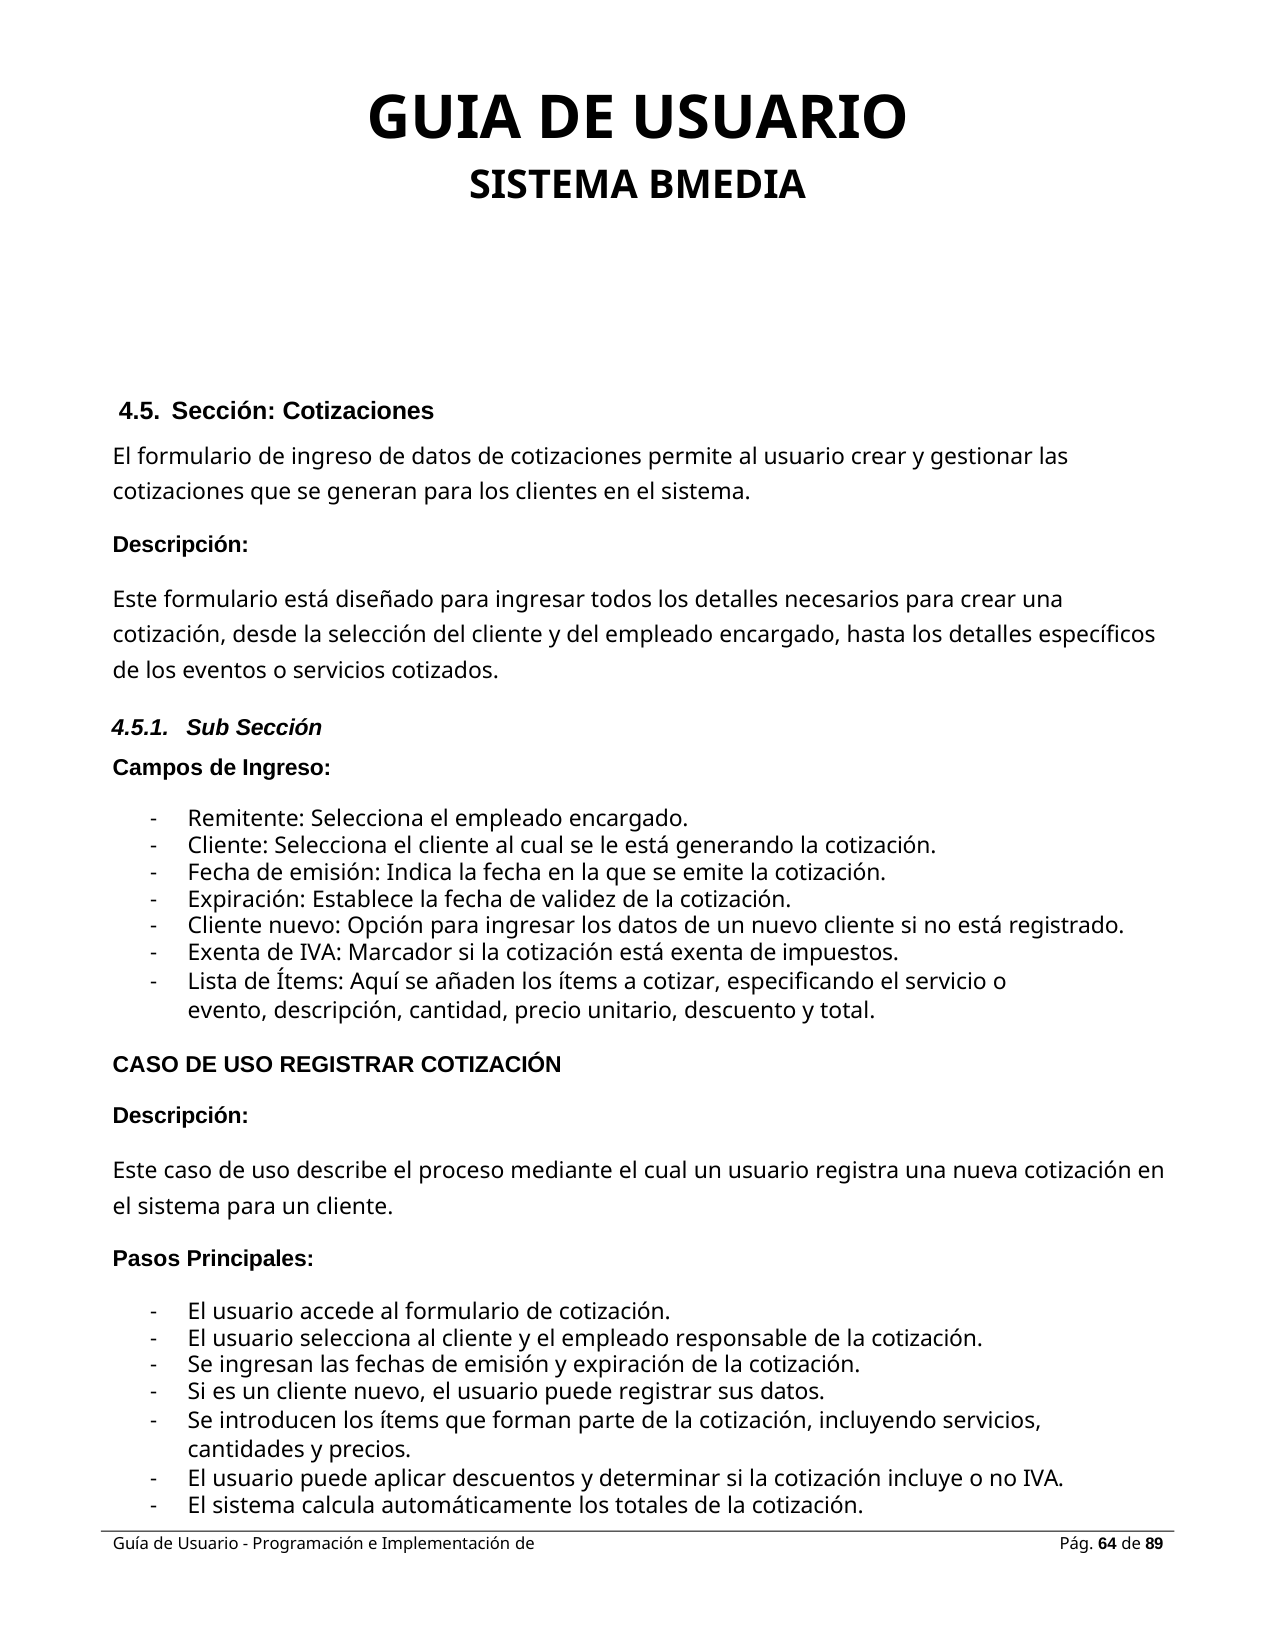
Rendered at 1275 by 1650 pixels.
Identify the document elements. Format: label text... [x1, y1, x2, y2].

text El formulario de ingreso de datos de cotizaciones permite al usuario crear y gestionar las cotizaciones que se generan para los clientes en el sistema. [112, 440, 1175, 506]
text Este formulario está diseñado para ingresar todos los detalles necesarios para crear una cotización, desde la selección del cliente y del empleado encargado, hasta los detalles específicos de los eventos o servicios cotizados. [112, 583, 1157, 685]
subtitle Descripción: [112, 531, 1175, 557]
list Exenta de IVA: Marcador si la cotización está exenta de impuestos. [150, 939, 1175, 966]
list Lista de Ítems: Aquí se añaden los ítems a cotizar, especificando el servicio o evento, descripción, cantidad, precio unitario, descuento y total. [150, 966, 1057, 1025]
list Si es un cliente nuevo, el usuario puede registrar sus datos. [150, 1378, 1175, 1405]
subtitle CASO DE USO REGISTRAR COTIZACIÓN [112, 1051, 1175, 1078]
list Remitente: Selecciona el empleado encargado. [150, 805, 1175, 832]
list El usuario selecciona al cliente y el empleado responsable de la cotización. [150, 1324, 1175, 1351]
list Cliente nuevo: Opción para ingresar los datos de un nuevo cliente si no está registrado. [150, 912, 1175, 939]
list El sistema calcula automáticamente los totales de la cotización. [150, 1492, 1175, 1518]
list Sub Sección [111, 714, 1175, 741]
subtitle Sección: Cotizaciones [118, 396, 1175, 425]
subtitle Descripción: [112, 1102, 1175, 1129]
list Se introducen los ítems que forman parte de la cotización, incluyendo servicios, cantidades y precios. [150, 1405, 1131, 1464]
subtitle Pasos Principales: [112, 1245, 1175, 1272]
list El usuario accede al formulario de cotización. [150, 1297, 1175, 1324]
list Fecha de emisión: Indica la fecha en la que se emite la cotización. [150, 859, 1175, 886]
list El usuario puede aplicar descuentos y determinar si la cotización incluye o no IVA. [150, 1464, 1175, 1492]
list Cliente: Selecciona el cliente al cual se le está generando la cotización. [150, 832, 1175, 859]
list Se ingresan las fechas de emisión y expiración de la cotización. [150, 1351, 1175, 1378]
subtitle Campos de Ingreso: [112, 753, 1175, 780]
text Este caso de uso describe el proceso mediante el cual un usuario registra una nueva cotización en el sistema para un cliente. [112, 1154, 1175, 1221]
list Expiración: Establece la fecha de validez de la cotización. [150, 886, 1175, 912]
